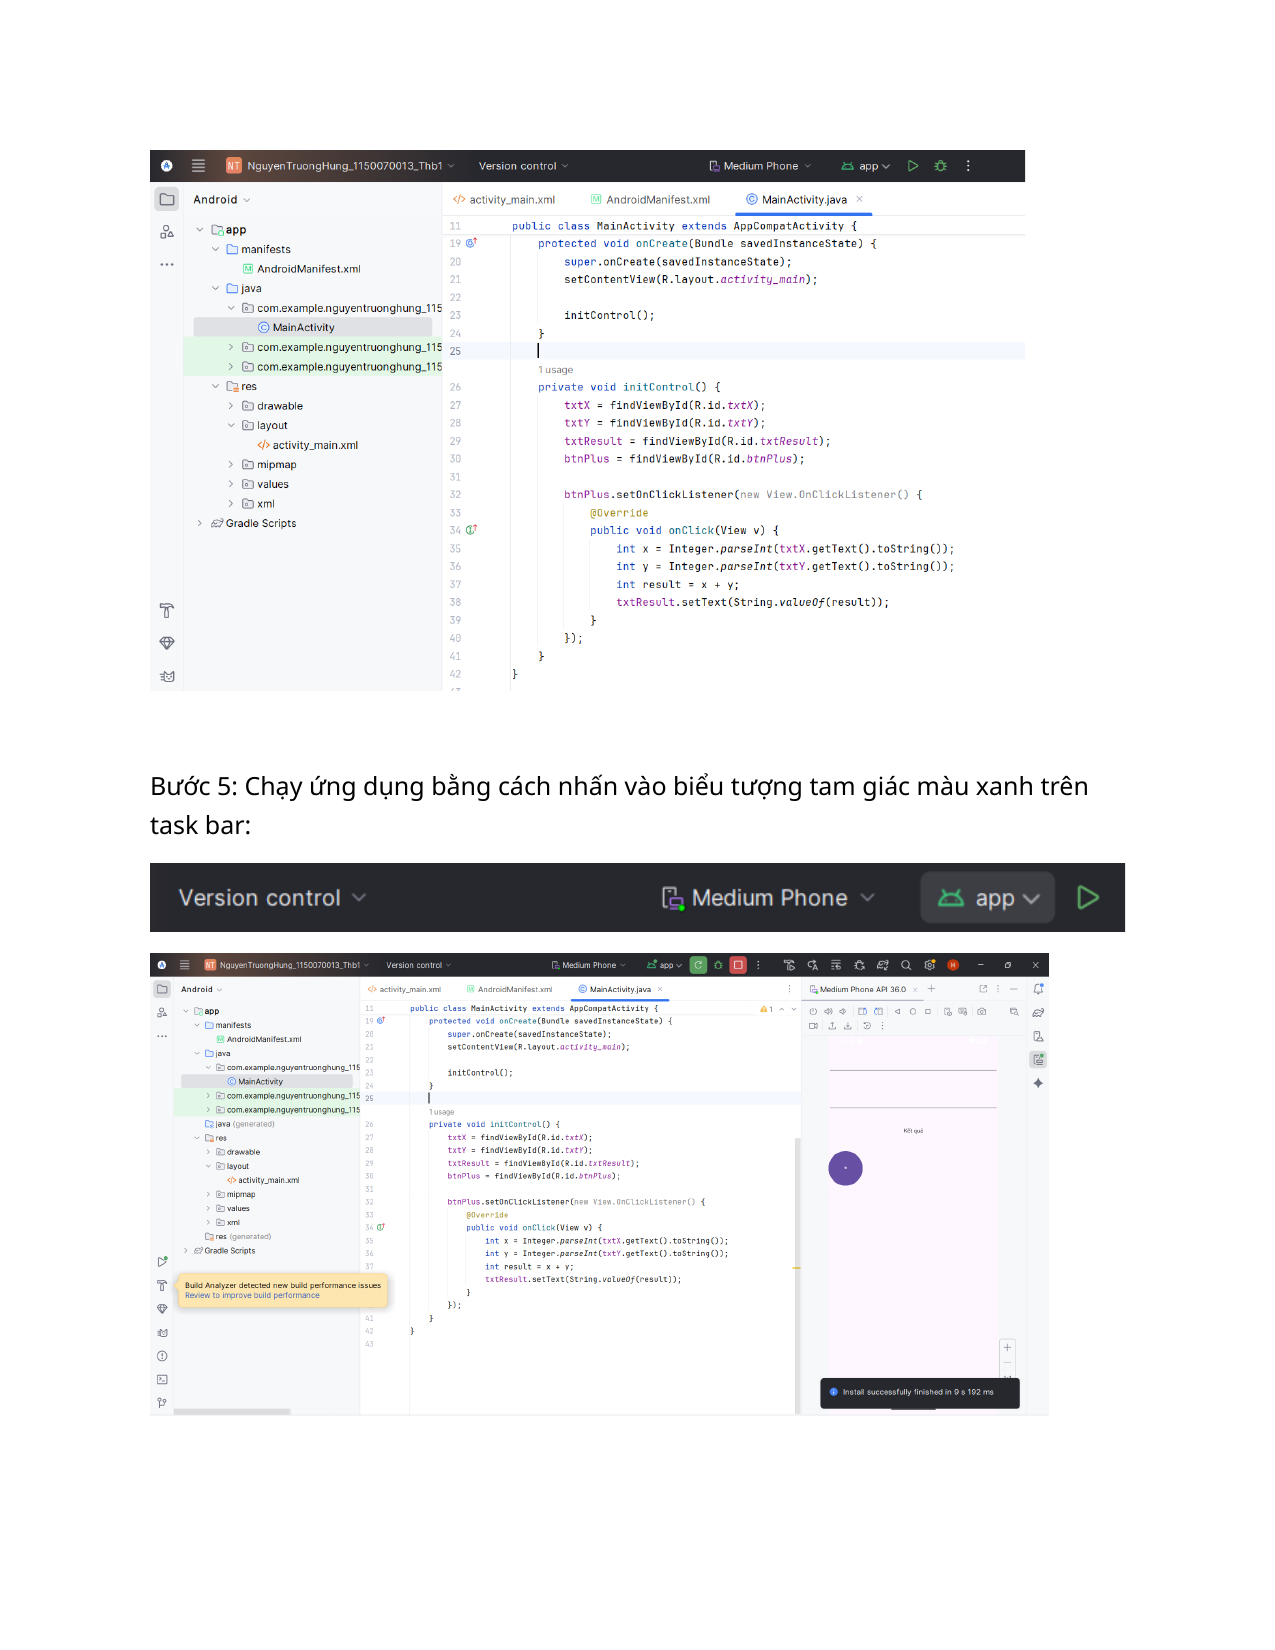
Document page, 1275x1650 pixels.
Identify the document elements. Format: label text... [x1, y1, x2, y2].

text Bước 5: Chạy ứng dụng bằng cách nhấn vào biểu tượng tam giác màu xanh trên task bar: [150, 769, 1125, 842]
picture [150, 953, 1049, 1416]
picture [150, 863, 1125, 932]
picture [150, 150, 1025, 691]
